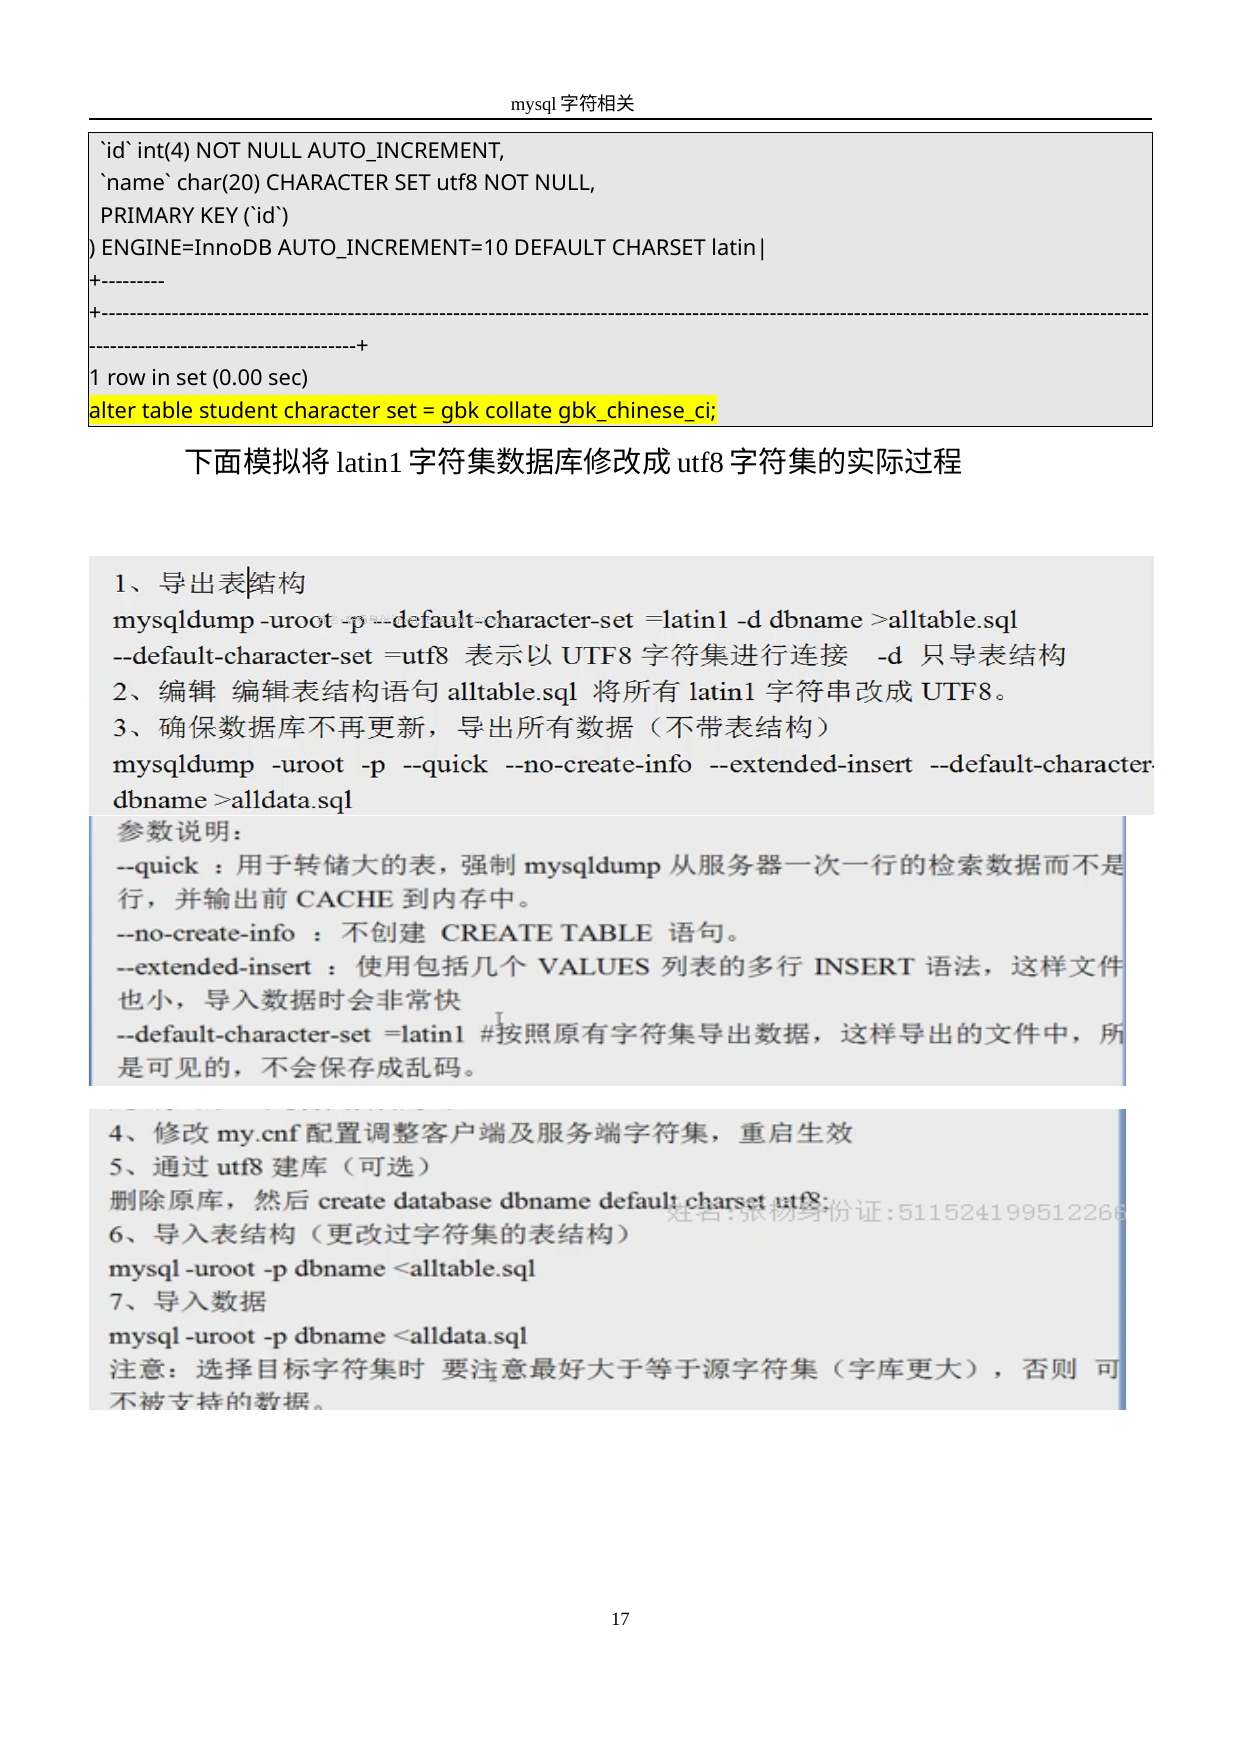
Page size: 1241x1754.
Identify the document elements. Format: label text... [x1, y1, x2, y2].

picture [88, 556, 1155, 815]
text PRIMARY KEY (`id`) [89, 198, 1152, 231]
text `name` char(20) CHARACTER SET utf8 NOT NULL, [89, 166, 1152, 198]
list 下面模拟将latin1字符集数据库修改成utf8字符集的实际过程 [126, 427, 1152, 492]
text `id` int(4) NOT NULL AUTO_INCREMENT, [89, 133, 1152, 166]
text ) ENGINE=InnoDB AUTO_INCREMENT=10 DEFAULT CHARSET latin| [89, 231, 1152, 263]
picture [88, 1109, 1127, 1410]
picture [88, 816, 1127, 1086]
text 1 row in set (0.00 sec) [89, 361, 1152, 392]
text alter table student character set = gbk collate gbk_chinese_ci; [89, 392, 1152, 426]
